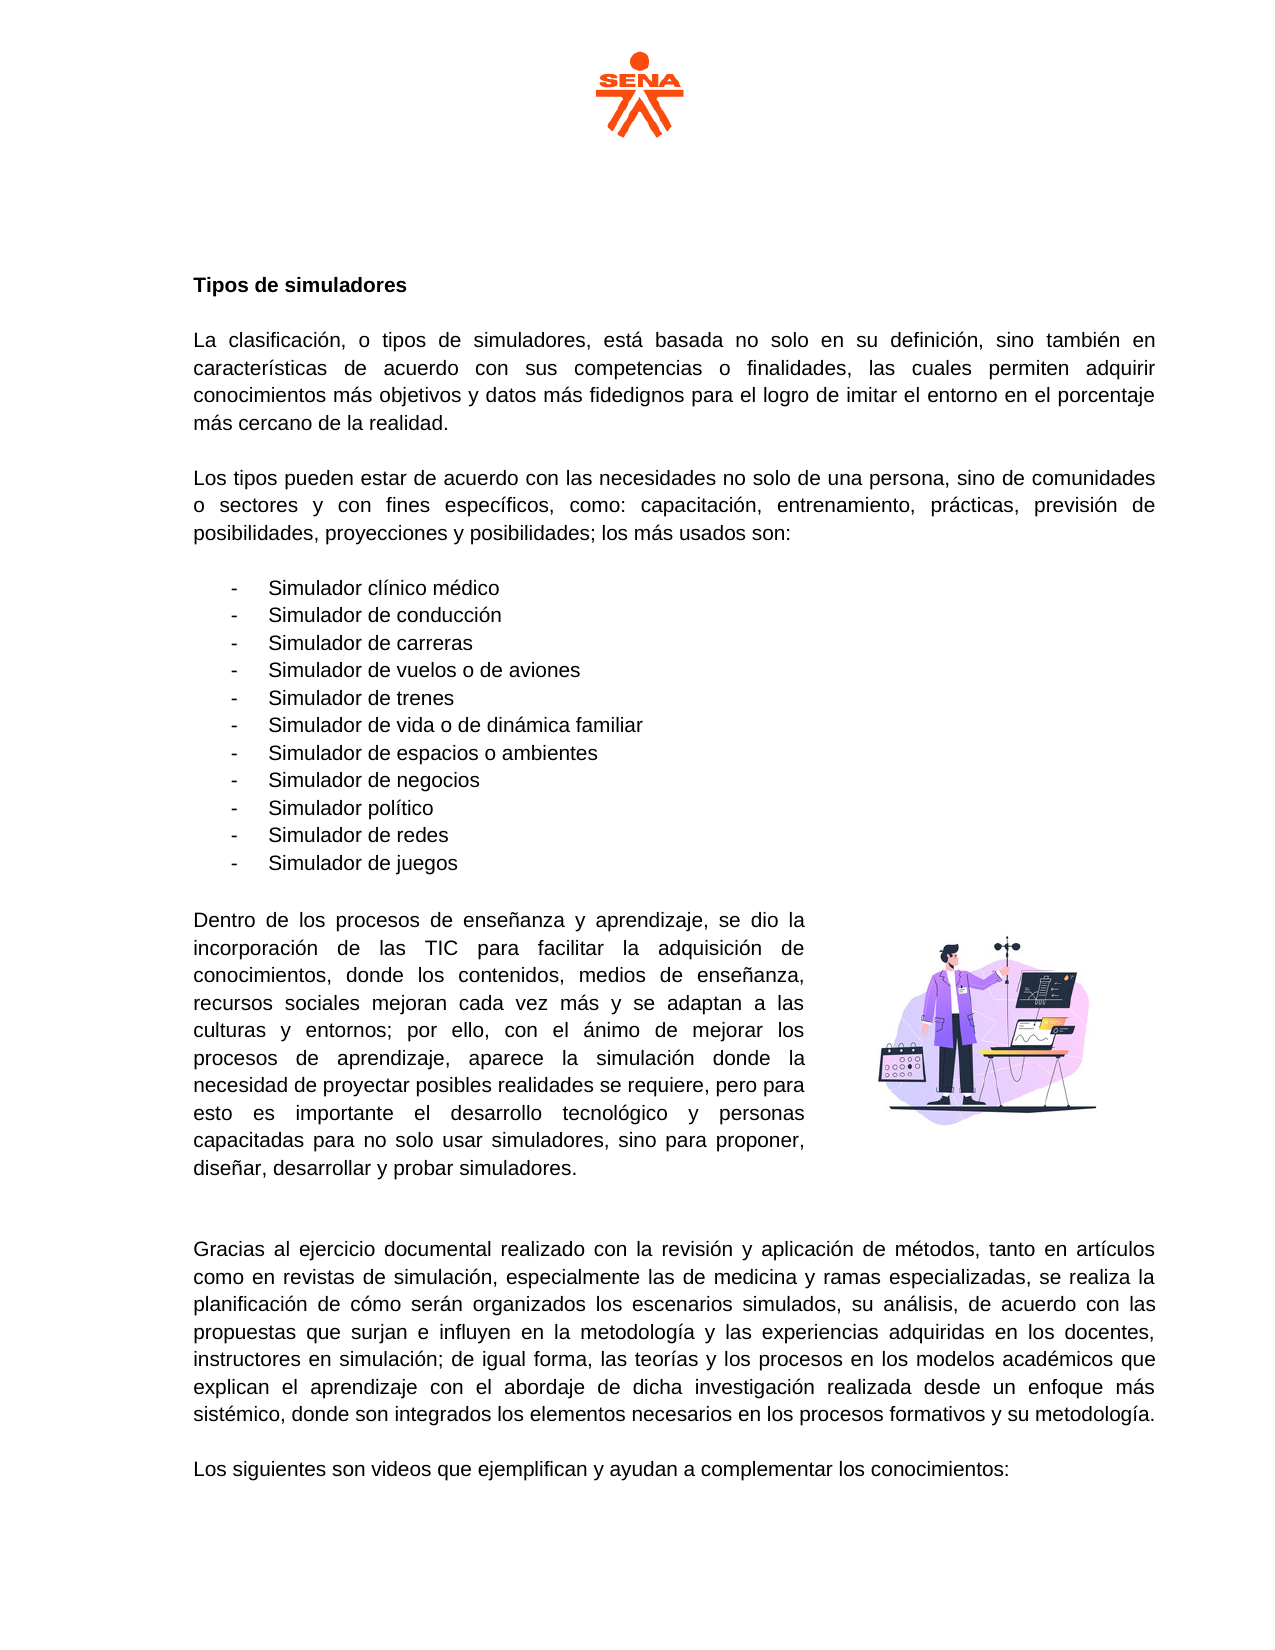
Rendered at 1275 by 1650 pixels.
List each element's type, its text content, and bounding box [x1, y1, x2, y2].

list Simulador clínico médico [231, 576, 1157, 599]
list Simulador de carreras [231, 631, 1157, 654]
text Los tipos pueden estar de acuerdo con las necesidades no solo de una persona, sino de comunidades o sectores y con fines específicos, como: capacitación, entrenamiento, prácticas, previsión de posibilidades, proyecciones y posibilidades; los más usados son: [193, 466, 1157, 544]
list Simulador de redes [231, 823, 1157, 847]
list Simulador político [231, 796, 1157, 819]
picture [585, 48, 690, 142]
list Simulador de espacios o ambientes [231, 741, 1157, 764]
list Simulador de negocios [231, 768, 1157, 792]
text Tipos de simuladores [193, 273, 1157, 297]
list Simulador de juegos [231, 851, 1157, 874]
text Los siguientes son videos que ejemplifican y ayudan a complementar los conocimientos: [193, 1457, 1157, 1481]
text La clasificación, o tipos de simuladores, está basada no solo en su definición, sino también en características de acuerdo con sus competencias o finalidades, las cuales permiten adquirir conocimientos más objetivos y datos más fidedignos para el logro de imitar el entorno en el porcentaje más cercano de la realidad. [193, 328, 1157, 434]
list Simulador de conducción [231, 603, 1157, 627]
list Simulador de trenes [231, 686, 1157, 709]
list Simulador de vuelos o de aviones [231, 658, 1157, 682]
list Simulador de vida o de dinámica familiar [231, 713, 1157, 737]
picture [824, 918, 1157, 1141]
text Gracias al ejercicio documental realizado con la revisión y aplicación de métodos, tanto en artículos como en revistas de simulación, especialmente las de medicina y ramas especializadas, se realiza la planificación de cómo serán organizados los escenarios simulados, su análisis, de acuerdo con las propuestas que surjan e influyen en la metodología y las experiencias adquiridas en los docentes, instructores en simulación; de igual forma, las teorías y los procesos en los modelos académicos que explican el aprendizaje con el abordaje de dicha investigación realizada desde un enfoque más sistémico, donde son integrados los elementos necesarios en los procesos formativos y su metodología. [193, 1237, 1157, 1426]
